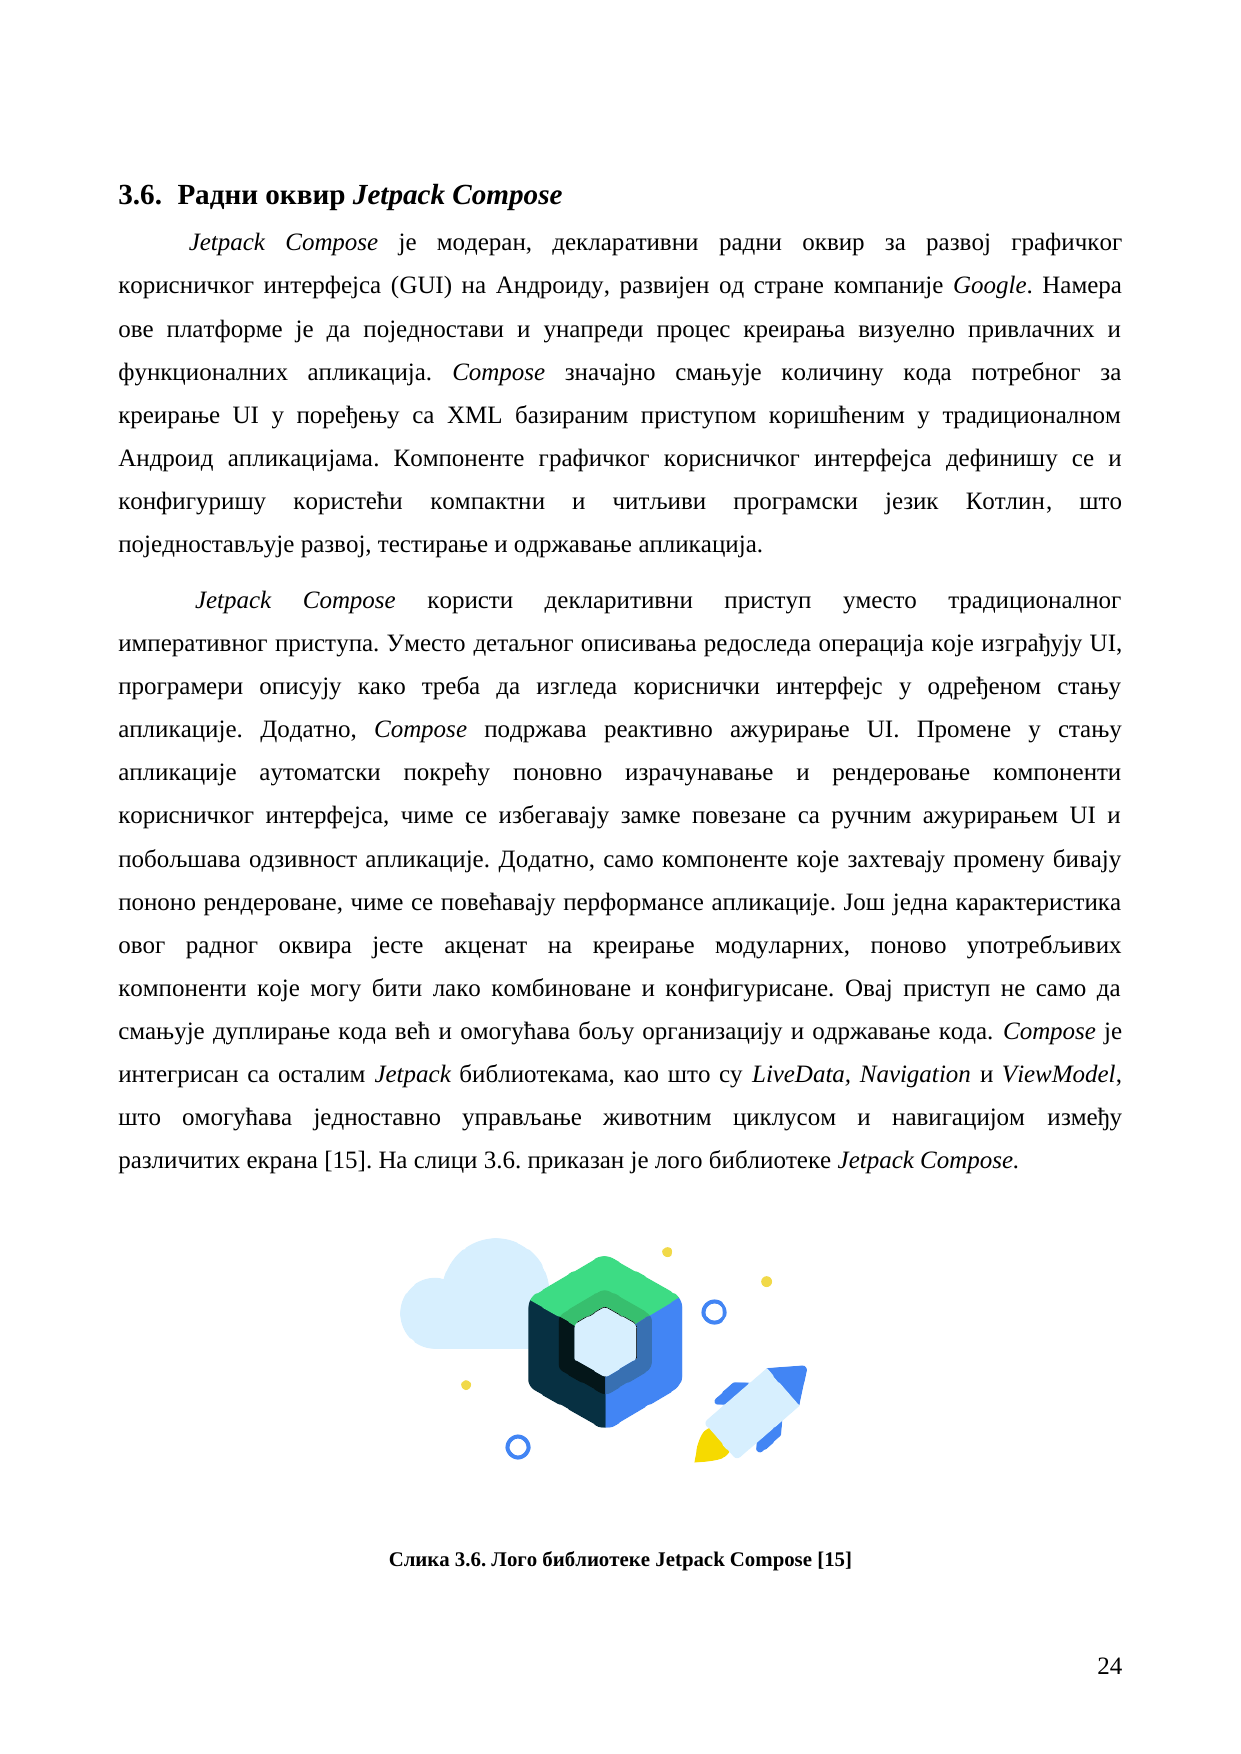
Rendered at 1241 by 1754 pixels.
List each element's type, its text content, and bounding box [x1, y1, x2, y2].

text Слика 3.6. Лого библиотеке Jetpack Compose [15] [118, 1547, 1122, 1571]
text Радни оквир Jetpack Compose [118, 177, 1122, 211]
text Jetpack Compose користи декларитивни приступ уместо традиционалног императивног приступа. Уместо детаљног описивања редоследа операција које изграђују UI, програмери описују како треба да изгледа кориснички интерфејс у одређеном стању апликације. Додатно, Compose подржава реактивно ажурирање UI. Промене у стању апликације аутоматски покрећу поновно израчунавање и рендеровање компоненти корисничког интерфејса, чиме се избегавају замке повезане са ручним ажурирањем UI и побољшава одзивност апликације. Додатно, само компоненте које захтевају промену бивају пононо рендероване, чиме се повећавају перформансе апликације. Још једна карактеристика овог радног оквира јесте акценат на креирање модуларних, поново употребљивих компоненти које могу бити лако комбиноване и конфигурисане. Овај приступ не само да смањује дуплирање кода већ и омогућава бољу организацију и одржавање кода. Compose је интегрисан са осталим Jetpack библиотекама, као што су LiveData, Navigation и ViewModel, што омогућава једноставно управљање животним циклусом и навигацијом између различитих екрана [15]. На слици 3.6. приказан је лого библиотеке Jetpack Compose. [118, 585, 1122, 1174]
text Jetpack Compose је модеран, декларативни радни оквир за развој графичког корисничког интерфејса (GUI) на Андроиду, развијен од стране компаније Google. Намера ове платформе је да поједностави и унапреди процес креирања визуелно привлачних и функционалних апликација. Compose значајно смањује количину кода потребног за креирање UI у поређењу са XML базираним приступом коришћеним у традиционалном Андроид апликацијама. Компоненте графичког корисничког интерфејса дефинишу се и конфигуришу користећи компактни и читљиви програмски језик Котлин, што поједностављује развој, тестирање и одржавање апликација. [118, 227, 1122, 558]
picture [389, 1205, 851, 1516]
